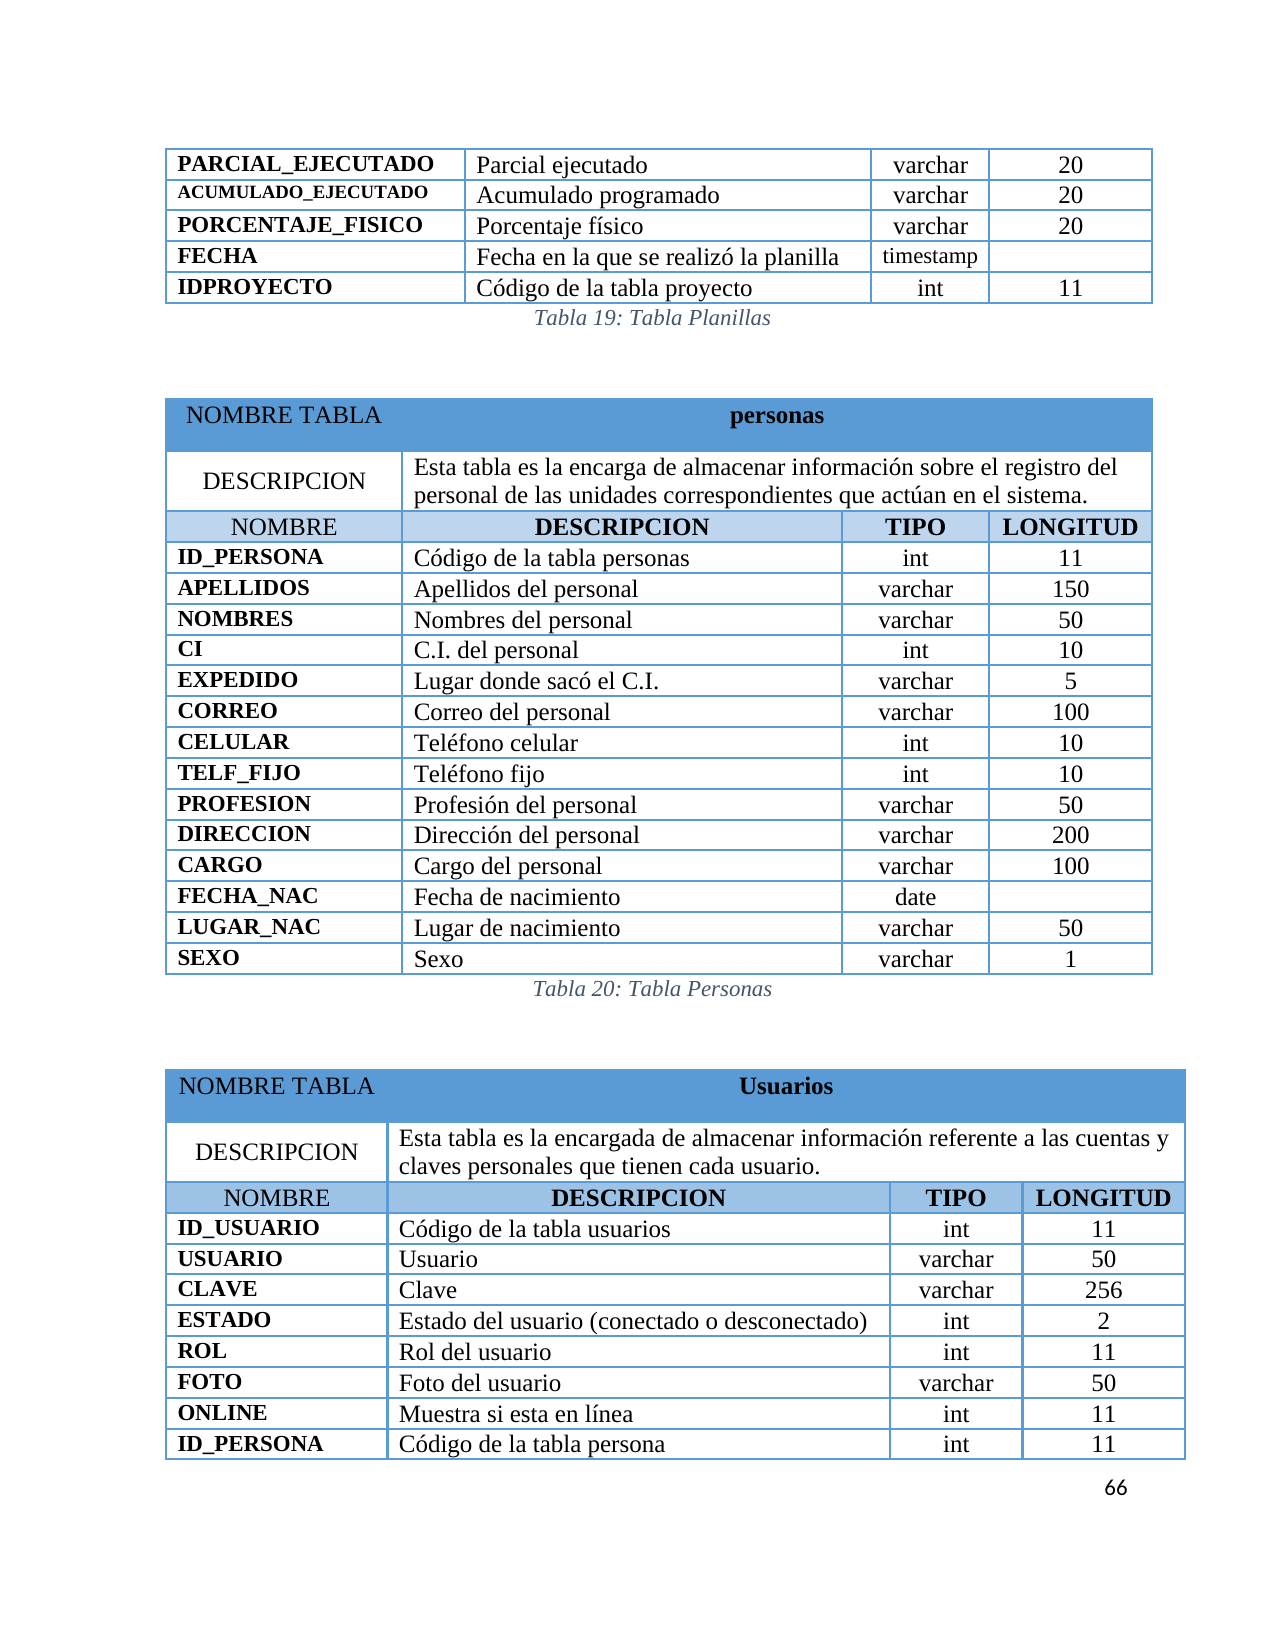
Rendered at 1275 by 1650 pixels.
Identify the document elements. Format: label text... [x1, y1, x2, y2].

table_cell date [843, 882, 988, 911]
table_cell 50 [990, 913, 1151, 942]
table_cell ESTADO [167, 1306, 386, 1335]
table_cell EXPEDIDO [167, 666, 401, 695]
table_cell Parcial ejecutado [466, 150, 870, 178]
table_cell IDPROYECTO [167, 273, 464, 302]
table_cell NOMBRES [167, 605, 401, 633]
table_cell [990, 242, 1151, 271]
table_cell 5 [990, 666, 1151, 695]
table_cell int [843, 728, 988, 757]
table_cell DESCRIPCION [403, 512, 841, 541]
table_cell FECHA [167, 242, 464, 271]
table_cell int [891, 1306, 1021, 1335]
table_cell Dirección del personal [403, 821, 841, 849]
table_cell TELF_FIJO [167, 759, 401, 788]
table_cell Sexo [403, 944, 841, 973]
table_cell varchar [872, 150, 988, 178]
table_cell 11 [1024, 1214, 1184, 1242]
table_cell 11 [1024, 1399, 1184, 1427]
table_cell ONLINE [167, 1399, 386, 1427]
table_cell ROL [167, 1337, 386, 1366]
table_header Usuarios [389, 1071, 1184, 1118]
table_cell 11 [1024, 1430, 1184, 1458]
table_cell varchar [872, 181, 988, 209]
table_cell LONGITUD [1024, 1183, 1184, 1212]
table_cell Apellidos del personal [403, 574, 841, 603]
table_cell 50 [1024, 1245, 1184, 1273]
table_cell Usuario [389, 1245, 889, 1273]
table_cell int [872, 273, 988, 302]
table_cell Teléfono fijo [403, 759, 841, 788]
table_cell int [891, 1399, 1021, 1427]
table_cell DESCRIPCION [167, 1123, 386, 1181]
table_cell varchar [891, 1275, 1021, 1304]
table_cell LONGITUD [990, 512, 1151, 541]
table_cell NOMBRE [167, 512, 401, 541]
table_cell timestamp [872, 242, 988, 271]
table_cell Nombres del personal [403, 605, 841, 633]
table_cell varchar [843, 666, 988, 695]
table_cell 50 [990, 605, 1151, 633]
table_cell 20 [990, 181, 1151, 209]
table_cell 150 [990, 574, 1151, 603]
table_cell SEXO [167, 944, 401, 973]
table_cell Rol del usuario [389, 1337, 889, 1366]
table_cell Fecha en la que se realizó la planilla [466, 242, 870, 271]
table_cell Teléfono celular [403, 728, 841, 757]
table_cell CLAVE [167, 1275, 386, 1304]
table_cell 20 [990, 211, 1151, 240]
table_cell NOMBRE [167, 1183, 386, 1212]
table_cell Código de la tabla proyecto [466, 273, 870, 302]
table_cell varchar [843, 605, 988, 633]
text Tabla 20: Tabla Personas [177, 975, 1127, 1001]
table_cell 2 [1024, 1306, 1184, 1335]
table_cell varchar [843, 790, 988, 818]
text Tabla 19: Tabla Planillas [177, 304, 1127, 330]
table_cell Cargo del personal [403, 851, 841, 880]
table_cell Fecha de nacimiento [403, 882, 841, 911]
table_cell DIRECCION [167, 821, 401, 849]
table_cell APELLIDOS [167, 574, 401, 603]
table_cell Muestra si esta en línea [389, 1399, 889, 1427]
table_cell Lugar de nacimiento [403, 913, 841, 942]
table_cell C.I. del personal [403, 636, 841, 664]
table_cell Esta tabla es la encarga de almacenar información sobre el registro del personal de las unidades correspondientes que actúan en el sistema. [403, 452, 1151, 510]
table_cell Código de la tabla usuarios [389, 1214, 889, 1242]
table_cell int [891, 1337, 1021, 1366]
table_cell FECHA_NAC [167, 882, 401, 911]
table_cell 256 [1024, 1275, 1184, 1304]
table_cell int [843, 636, 988, 664]
table_cell varchar [843, 821, 988, 849]
table_header NOMBRE TABLA [167, 1071, 386, 1118]
table_cell 20 [990, 150, 1151, 178]
table_cell int [843, 543, 988, 572]
table_cell 11 [990, 543, 1151, 572]
table_cell 10 [990, 636, 1151, 664]
table_cell Código de la tabla personas [403, 543, 841, 572]
table_cell Acumulado programado [466, 181, 870, 209]
table_cell 10 [990, 728, 1151, 757]
table_cell Código de la tabla persona [389, 1430, 889, 1458]
table_cell CORREO [167, 697, 401, 726]
table_cell PORCENTAJE_FISICO [167, 211, 464, 240]
table_header NOMBRE TABLA [167, 400, 401, 447]
table_cell 50 [1024, 1368, 1184, 1397]
table_cell 10 [990, 759, 1151, 788]
table_cell 11 [990, 273, 1151, 302]
table_cell Porcentaje físico [466, 211, 870, 240]
table_cell int [891, 1430, 1021, 1458]
table_cell varchar [843, 697, 988, 726]
table_cell CI [167, 636, 401, 664]
table_cell TIPO [843, 512, 988, 541]
table_cell CARGO [167, 851, 401, 880]
table_cell Esta tabla es la encargada de almacenar información referente a las cuentas y claves personales que tienen cada usuario. [389, 1123, 1184, 1181]
table_cell PARCIAL_EJECUTADO [167, 150, 464, 178]
table_cell varchar [891, 1368, 1021, 1397]
table_cell Lugar donde sacó el C.I. [403, 666, 841, 695]
table_cell int [891, 1214, 1021, 1242]
table_cell varchar [843, 944, 988, 973]
table_cell USUARIO [167, 1245, 386, 1273]
table_cell [990, 882, 1151, 911]
table_cell ID_PERSONA [167, 1430, 386, 1458]
table_cell ID_USUARIO [167, 1214, 386, 1242]
table_cell LUGAR_NAC [167, 913, 401, 942]
table_cell varchar [891, 1245, 1021, 1273]
table_header personas [403, 400, 1151, 447]
table_cell 100 [990, 851, 1151, 880]
table_cell 100 [990, 697, 1151, 726]
table_cell varchar [872, 211, 988, 240]
table_cell Correo del personal [403, 697, 841, 726]
table_cell varchar [843, 574, 988, 603]
table_cell 50 [990, 790, 1151, 818]
table_cell int [843, 759, 988, 788]
table_cell varchar [843, 851, 988, 880]
table_cell Profesión del personal [403, 790, 841, 818]
table_cell ID_PERSONA [167, 543, 401, 572]
table_cell CELULAR [167, 728, 401, 757]
table_cell Foto del usuario [389, 1368, 889, 1397]
table_cell PROFESION [167, 790, 401, 818]
table_cell Estado del usuario (conectado o desconectado) [389, 1306, 889, 1335]
table_cell 1 [990, 944, 1151, 973]
table_cell TIPO [891, 1183, 1021, 1212]
table_cell 200 [990, 821, 1151, 849]
table_cell Clave [389, 1275, 889, 1304]
table_cell DESCRIPCION [389, 1183, 889, 1212]
table_cell DESCRIPCION [167, 452, 401, 510]
table_cell varchar [843, 913, 988, 942]
table_cell FOTO [167, 1368, 386, 1397]
table_cell 11 [1024, 1337, 1184, 1366]
table_cell ACUMULADO_EJECUTADO [167, 181, 464, 209]
